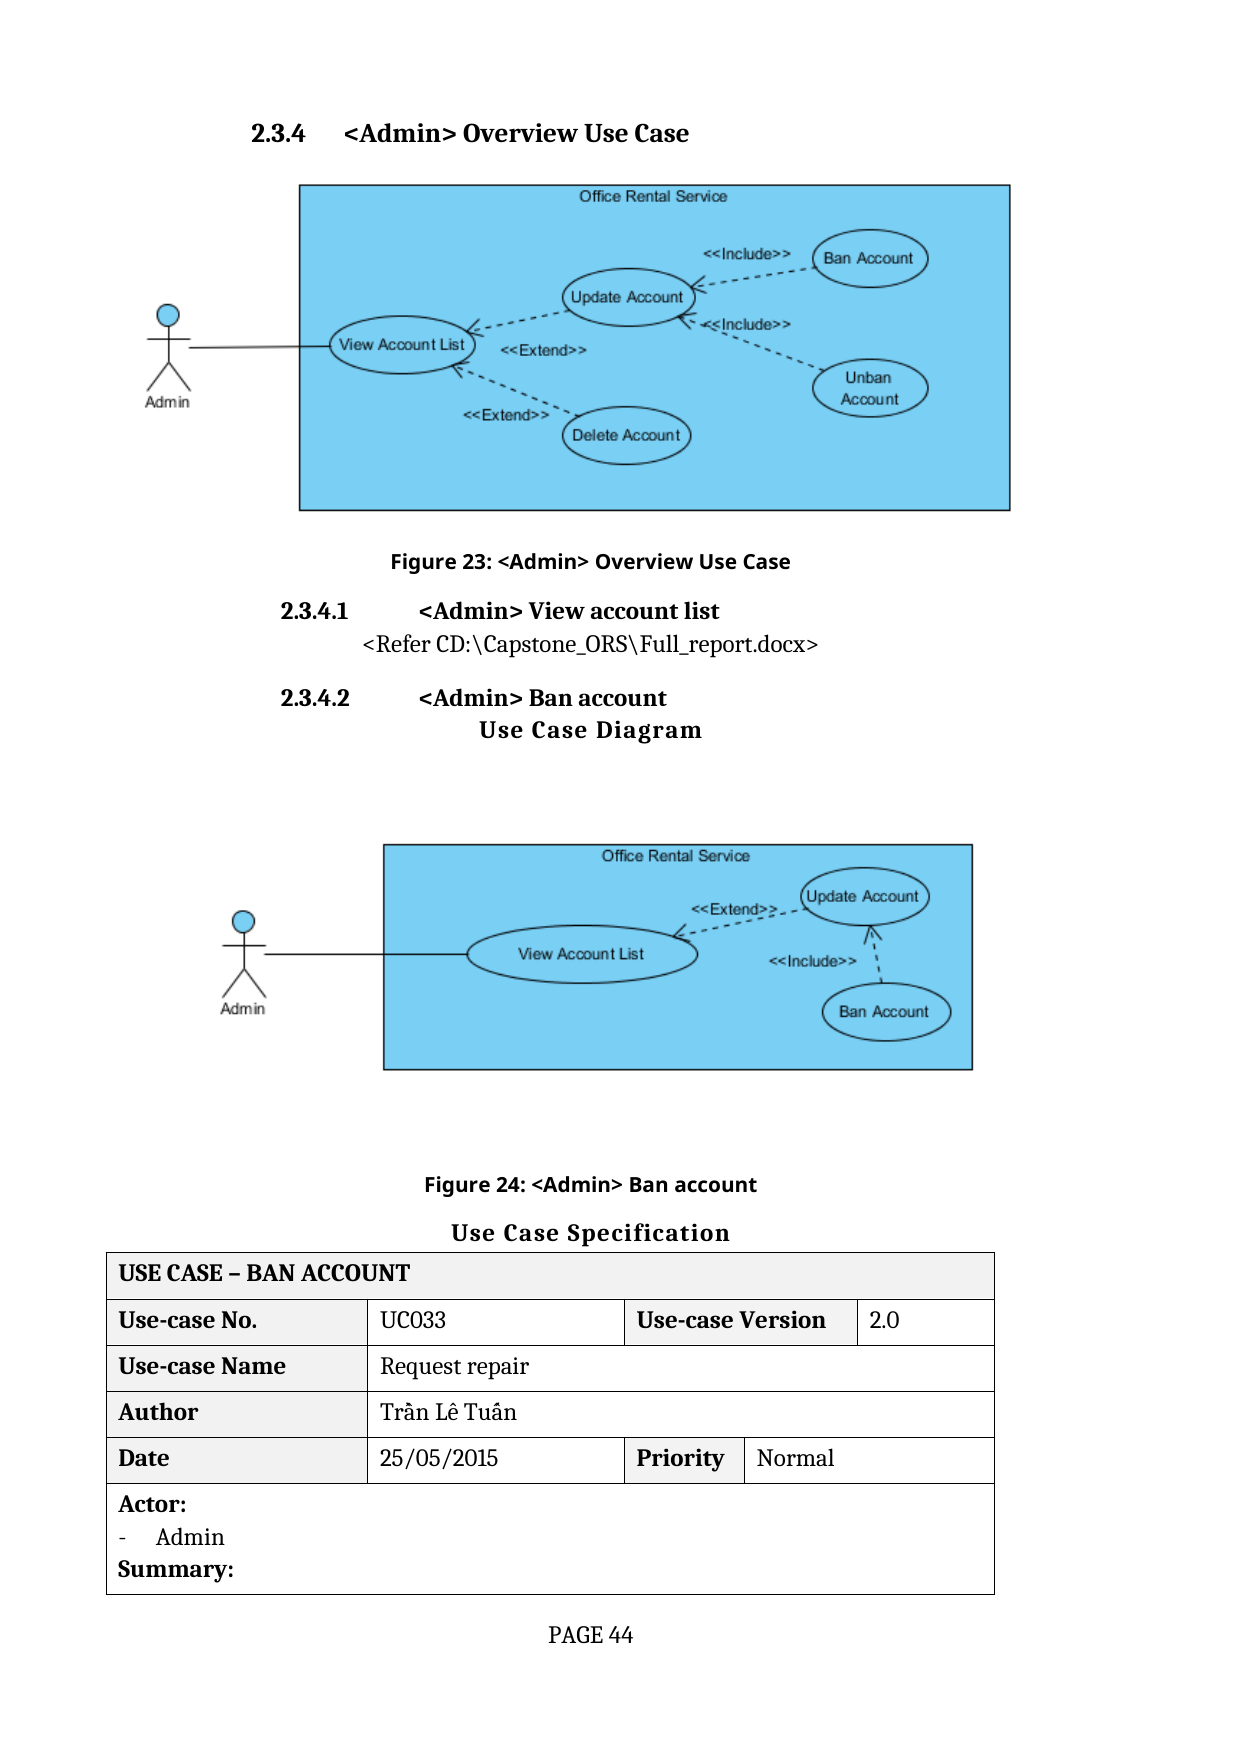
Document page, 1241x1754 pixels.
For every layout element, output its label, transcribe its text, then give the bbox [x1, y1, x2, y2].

table_cell Priority [625, 1438, 744, 1483]
table_cell Use-case Version [625, 1300, 857, 1344]
subtitle <Admin> Ban account [281, 683, 1063, 712]
table_cell Normal [745, 1438, 994, 1483]
text <Refer CD:\Capstone_ORS\Full_report.docx> [118, 629, 1063, 658]
picture [118, 153, 1064, 543]
subtitle <Admin> View account list [281, 597, 1063, 625]
table_cell UC033 [368, 1300, 624, 1344]
subtitle Use Case Diagram [118, 716, 1063, 745]
table_cell Use-case No. [107, 1300, 367, 1344]
table_cell Use-case Name [107, 1346, 367, 1391]
table_header USE CASE – BAN ACCOUNT [107, 1253, 994, 1298]
table_cell Request repair [368, 1346, 994, 1391]
table_cell 2.0 [858, 1300, 994, 1344]
subtitle Use Case Specification [118, 1219, 1063, 1248]
text Figure 23: <Admin> Overview Use Case [118, 547, 1063, 576]
table_cell 25/05/2015 [368, 1438, 624, 1483]
table_cell Trần Lê Tuấn [368, 1392, 994, 1437]
text Figure 24: <Admin> Ban account [118, 1170, 1063, 1198]
table_cell Date [107, 1438, 367, 1483]
subtitle <Admin> Overview Use Case [251, 118, 1063, 149]
table_cell Author [107, 1392, 367, 1437]
picture [120, 749, 1061, 1150]
